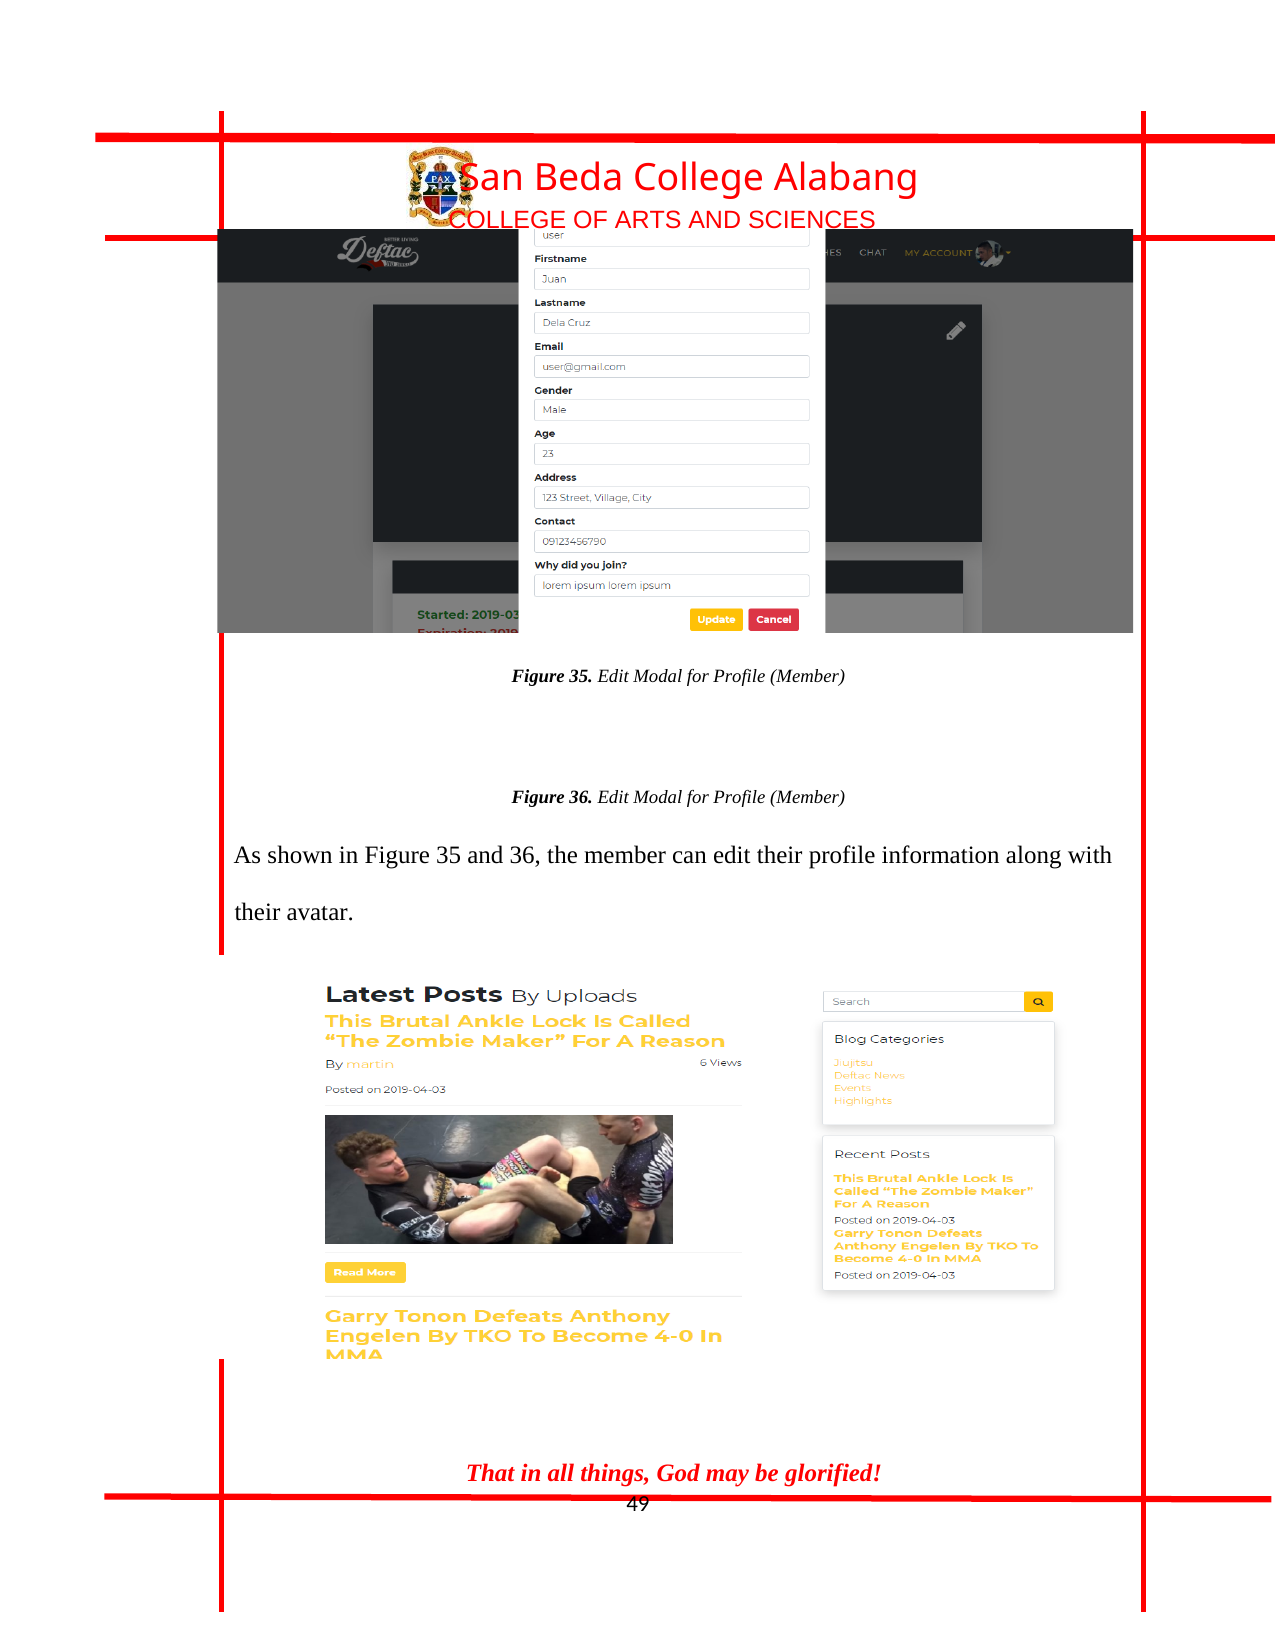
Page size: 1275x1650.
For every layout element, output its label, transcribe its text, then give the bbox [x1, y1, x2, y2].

text Figure 35. Edit Modal for Profile (Member) [233, 633, 1125, 686]
text Figure 36. Edit Modal for Profile (Member) [233, 786, 1125, 808]
picture [216, 955, 1134, 1359]
picture [1146, 147, 1275, 264]
text As shown in Figure 35 and 36, the member can edit their profile information along with their avatar. [233, 840, 1125, 926]
picture [102, 143, 1141, 633]
